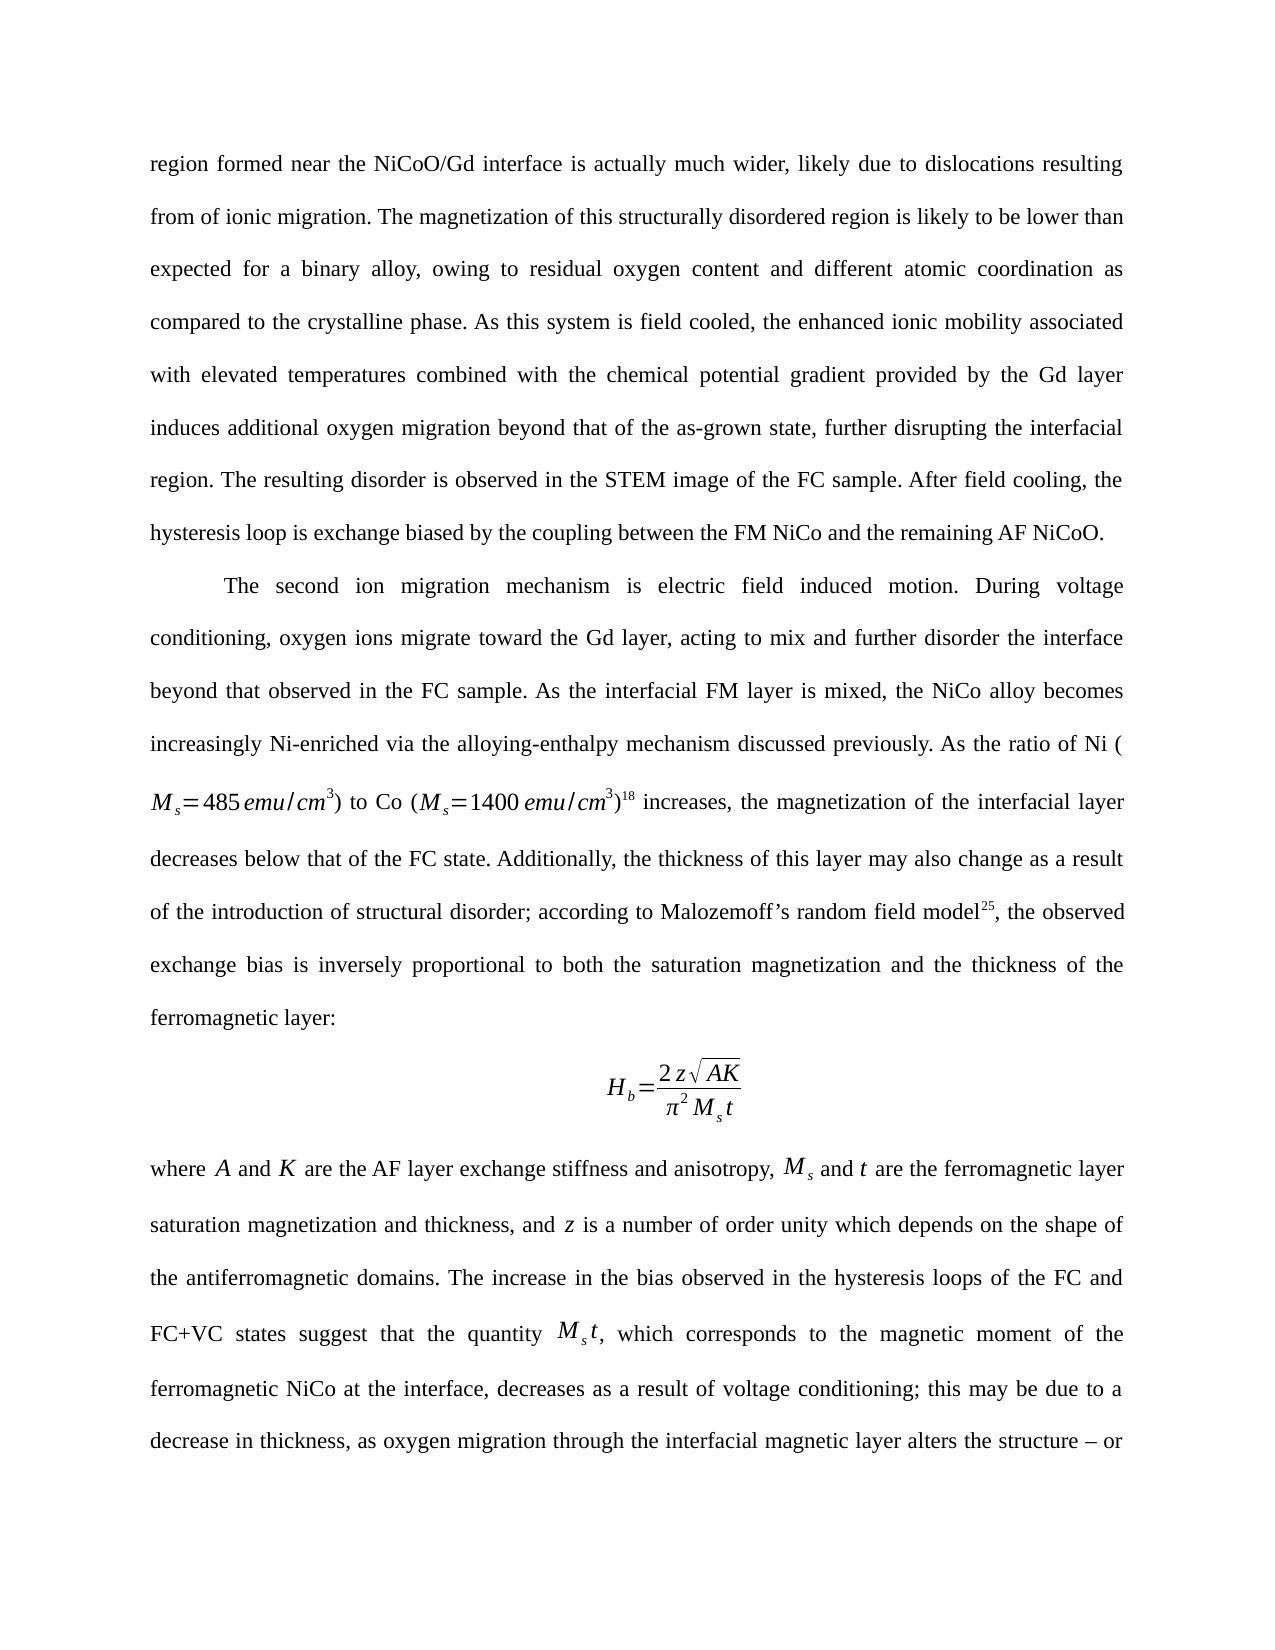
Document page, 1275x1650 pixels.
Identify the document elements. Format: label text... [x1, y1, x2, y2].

text The second ion migration mechanism is electric field induced motion. During voltage conditioning, oxygen ions migrate toward the Gd layer, acting to mix and further disorder the interface beyond that observed in the FC sample. As the interfacial FM layer is mixed, the NiCo alloy becomes increasingly Ni-enriched via the alloying-enthalpy mechanism discussed previously. As the ratio of Ni () to Co ()18 increases, the magnetization of the interfacial layer decreases below that of the FC state. Additionally, the thickness of this layer may also change as a result of the introduction of structural disorder; according to Malozemoff’s random field model25, the observed exchange bias is inversely proportional to both the saturation magnetization and the thickness of the ferromagnetic layer: [150, 572, 1125, 1030]
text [150, 1153, 1125, 1454]
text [150, 150, 1125, 545]
